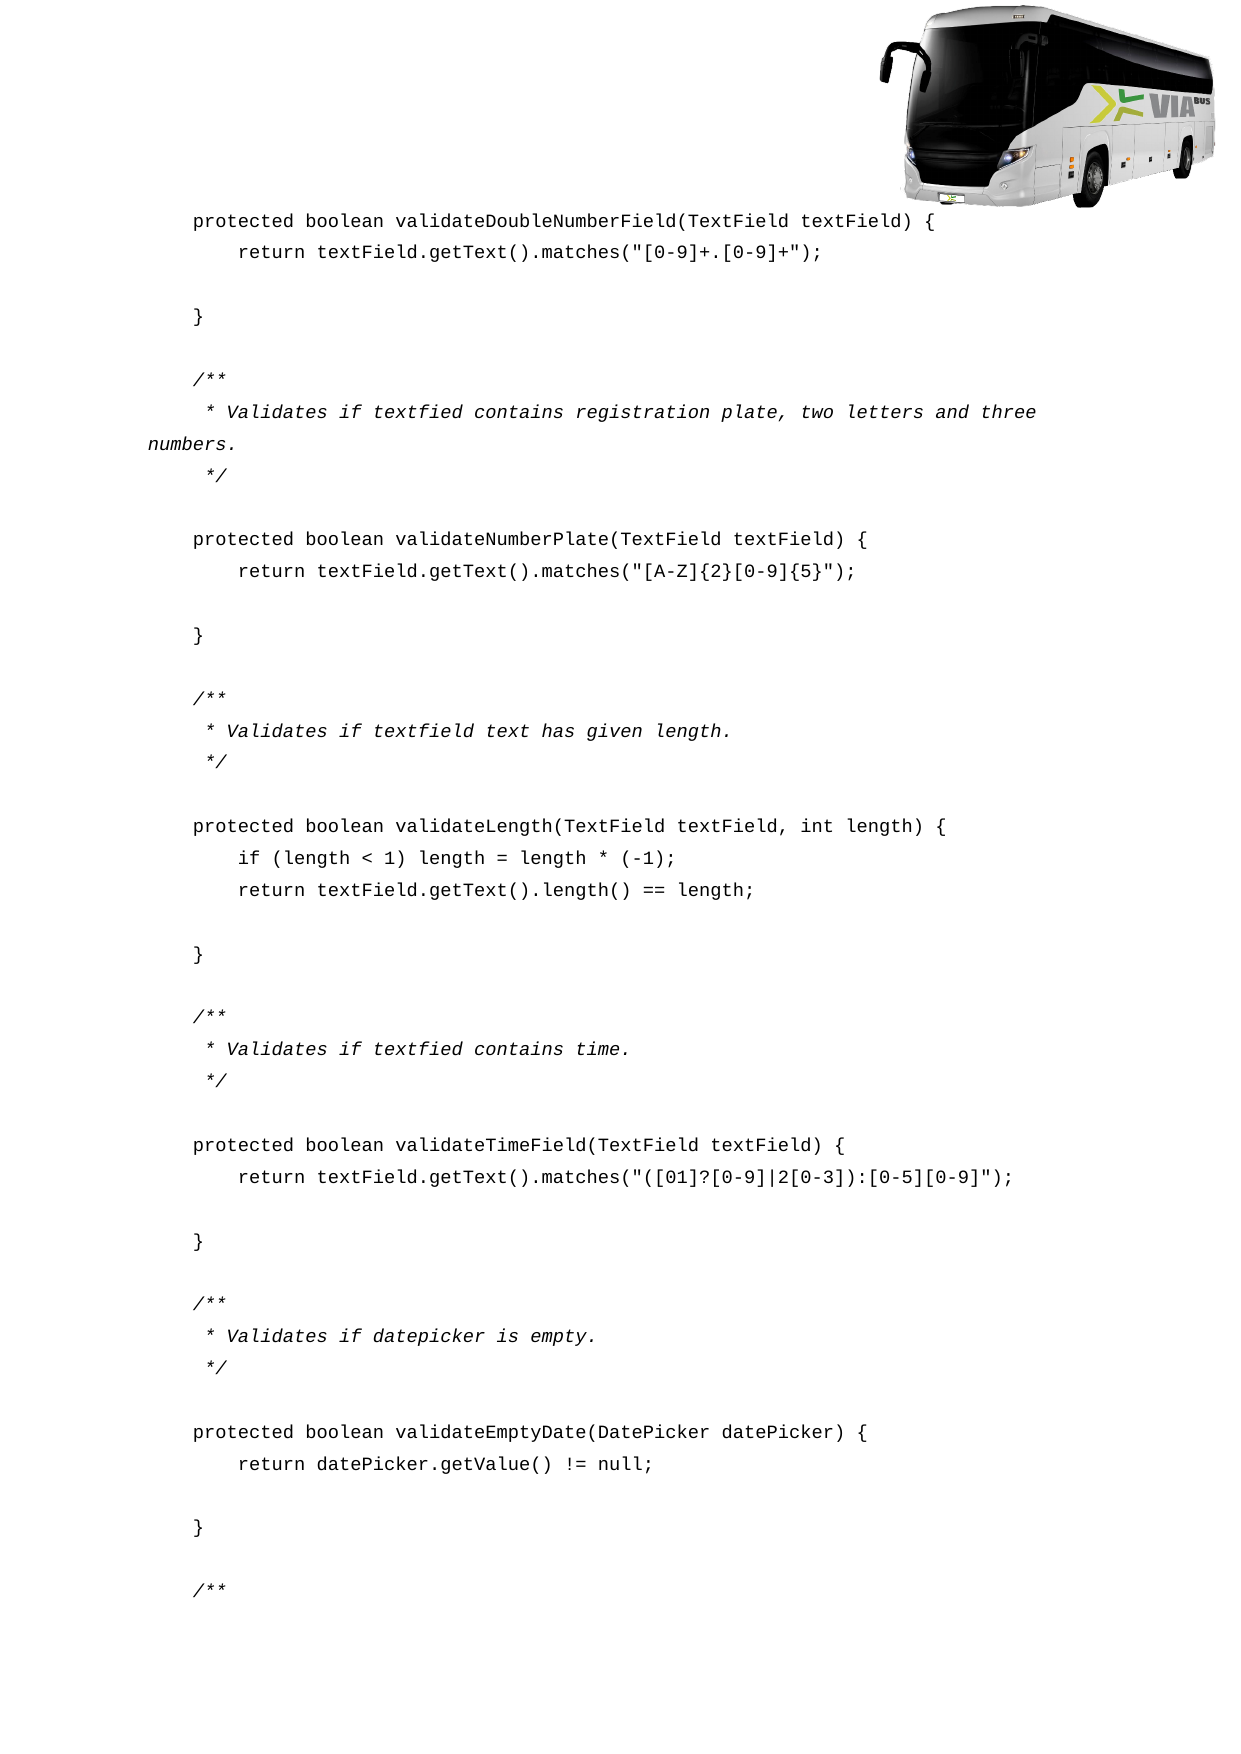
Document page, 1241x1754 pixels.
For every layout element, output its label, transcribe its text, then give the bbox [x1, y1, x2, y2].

picture [874, 0, 1218, 213]
text protected boolean validateDoubleNumberField(TextField textField) { return textField.getText().matches("[0-9]+.[0-9]+"); } /** * Validates if textfied contains registration plate, two letters and three numbers. */ protected boolean validateNumberPlate(TextField textField) { return textField.getText().matches("[A-Z]{2}[0-9]{5}"); } /** * Validates if textfield text has given length. */ protected boolean validateLength(TextField textField, int length) { if (length < 1) length = length * (-1); return textField.getText().length() == length; } /** * Validates if textfied contains time. */ protected boolean validateTimeField(TextField textField) { return textField.getText().matches("([01]?[0-9]|2[0-3]):[0-5][0-9]"); } /** * Validates if datepicker is empty. */ protected boolean validateEmptyDate(DatePicker datePicker) { return datePicker.getValue() != null; } /** [148, 148, 1093, 1603]
